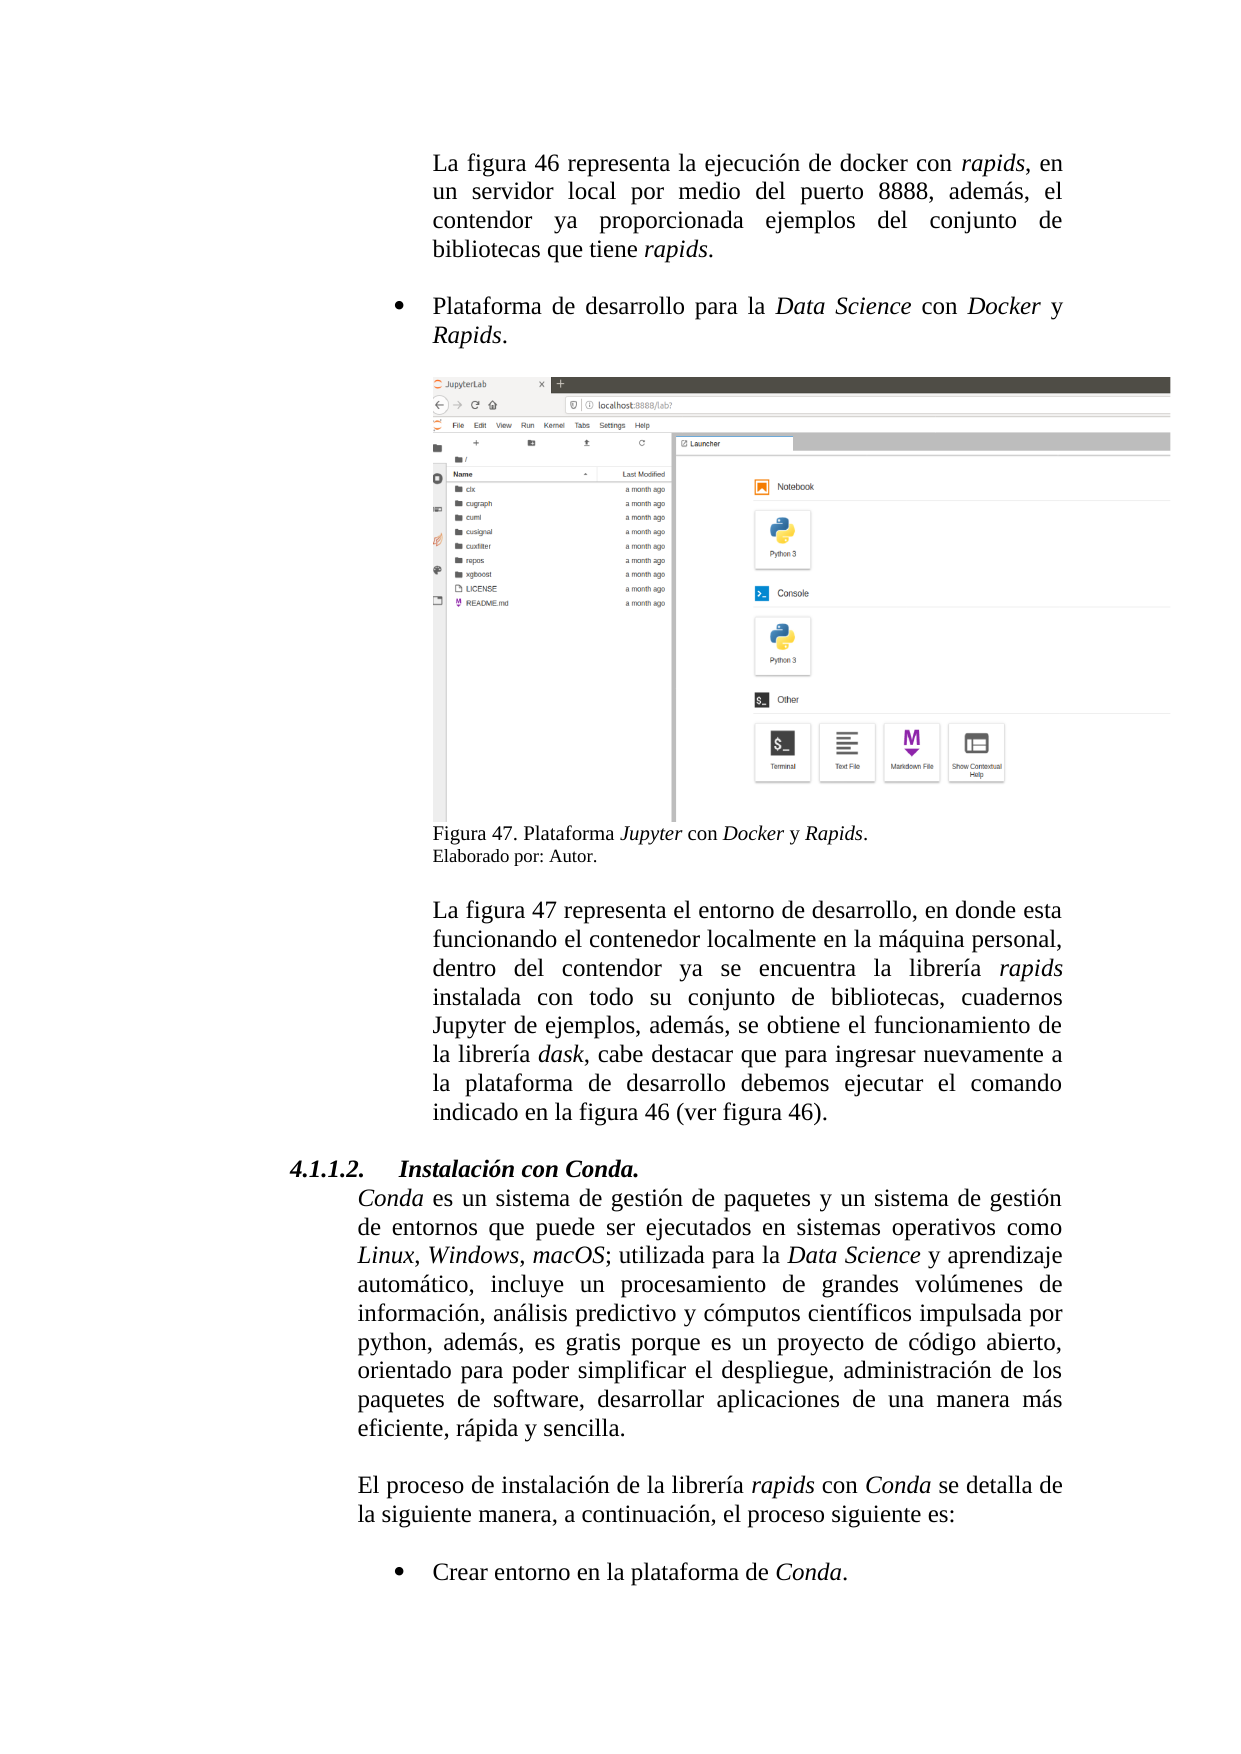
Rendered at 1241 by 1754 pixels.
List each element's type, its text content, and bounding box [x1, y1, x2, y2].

list La figura 47 representa el entorno de desarrollo, en donde esta funcionando el contenedor localmente en la máquina personal, dentro del contendor ya se encuentra la librería rapids instalada con todo su conjunto de bibliotecas, cuadernos Jupyter de ejemplos, además, se obtiene el funcionamiento de la librería dask, cabe destacar que para ingresar nuevamente a la plataforma de desarrollo debemos ejecutar el comando indicado en la figura 46 (ver figura 46). [432, 896, 1063, 1126]
picture [432, 377, 1171, 822]
list El proceso de instalación de la librería rapids con Conda se detalla de la siguiente manera, a continuación, el proceso siguiente es: [357, 1471, 1063, 1528]
list La figura 46 representa la ejecución de docker con rapids, en un servidor local por medio del puerto 8888, además, el contendor ya proporcionada ejemplos del conjunto de bibliotecas que tiene rapids. [432, 148, 1063, 263]
list Elaborado por: Autor. [432, 845, 1063, 867]
list Instalación con Conda. [290, 1154, 1063, 1183]
list Crear entorno en la plataforma de Conda. [395, 1557, 1063, 1586]
list Conda es un sistema de gestión de paquetes y un sistema de gestión de entornos que puede ser ejecutados en sistemas operativos como Linux, Windows, macOS; utilizada para la Data Science y aprendizaje automático, incluye un procesamiento de grandes volúmenes de información, análisis predictivo y cómputos científicos impulsada por python, además, es gratis porque es un proyecto de código abierto, orientado para poder simplificar el despliegue, administración de los paquetes de software, desarrollar aplicaciones de una manera más eficiente, rápida y sencilla. [357, 1183, 1063, 1442]
list Plataforma de desarrollo para la Data Science con Docker y Rapids. [395, 291, 1063, 349]
list Figura 47. Plataforma Jupyter con Docker y Rapids. [432, 822, 1063, 845]
